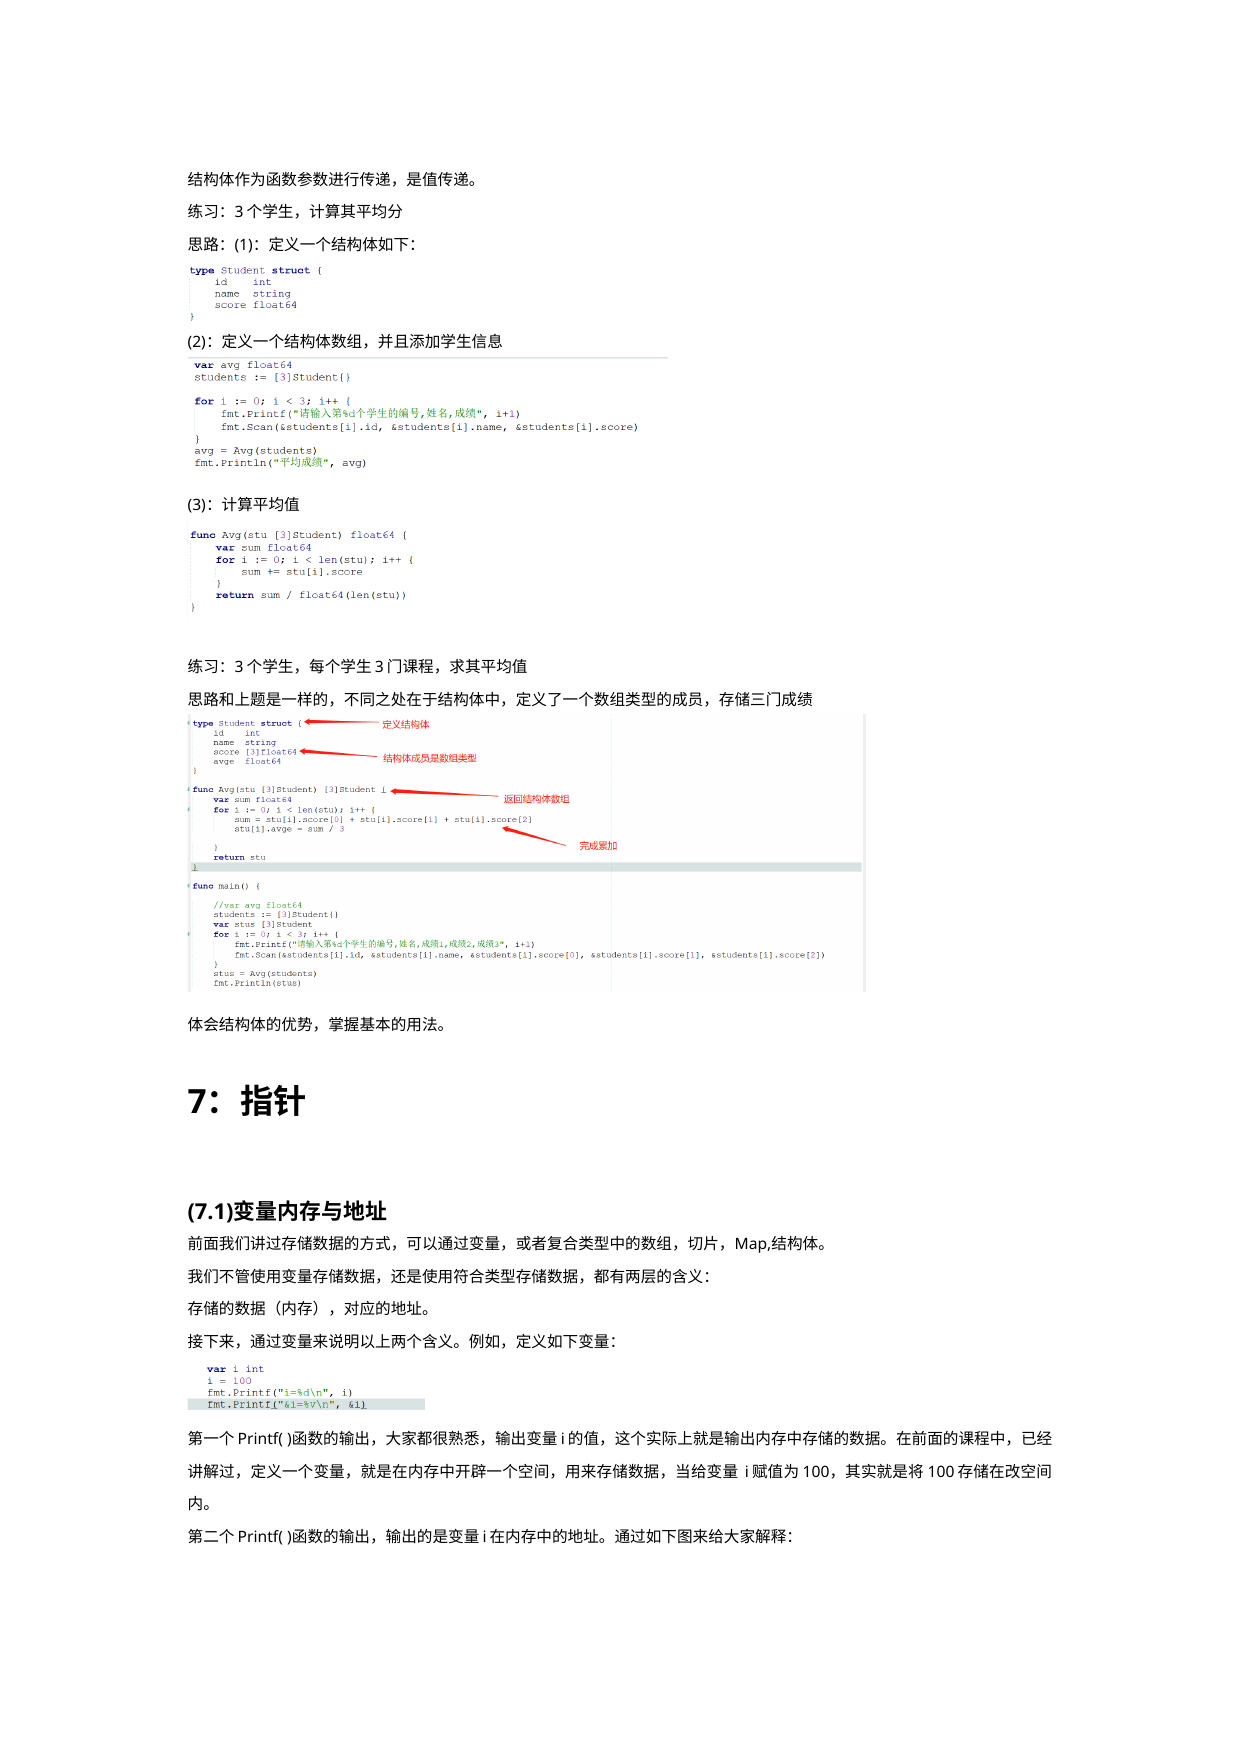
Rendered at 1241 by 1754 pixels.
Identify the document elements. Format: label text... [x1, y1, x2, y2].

text 存储的数据（内存），对应的地址。 [187, 1291, 1053, 1324]
text 结构体作为函数参数进行传递，是值传递。 [187, 162, 1053, 194]
text 思路和上题是一样的，不同之处在于结构体中，定义了一个数组类型的成员，存储三门成绩 [187, 682, 1053, 714]
picture [187, 357, 669, 469]
picture [187, 714, 866, 992]
text 我们不管使用变量存储数据，还是使用符合类型存储数据，都有两层的含义： [187, 1259, 1053, 1291]
text 体会结构体的优势，掌握基本的用法。 [187, 1007, 1053, 1039]
text 练习：3个学生，每个学生3门课程，求其平均值 [187, 649, 1053, 682]
subtitle 7：指针 [187, 1067, 1053, 1132]
picture [187, 1356, 425, 1415]
text 思路：(1)：定义一个结构体如下： [187, 227, 1053, 259]
text (3)：计算平均值 [187, 487, 1053, 519]
text 第一个Printf( )函数的输出，大家都很熟悉，输出变量i的值，这个实际上就是输出内存中存储的数据。在前面的课程中，已经讲解过，定义一个变量，就是在内存中开辟一个空间，用来存储数据，当给变量i赋值为100，其实就是将100存储在改空间内。 [187, 1421, 1053, 1519]
picture [187, 259, 397, 324]
text 前面我们讲过存储数据的方式，可以通过变量，或者复合类型中的数组，切片，Map,结构体。 [187, 1226, 1053, 1259]
text (2)：定义一个结构体数组，并且添加学生信息 [187, 324, 1053, 357]
text 第二个Printf( )函数的输出，输出的是变量i在内存中的地址。通过如下图来给大家解释： [187, 1519, 1053, 1551]
text (7.1)变量内存与地址 [187, 1194, 1053, 1226]
picture [187, 519, 523, 619]
text 练习：3个学生，计算其平均分 [187, 194, 1053, 227]
text 接下来，通过变量来说明以上两个含义。例如，定义如下变量： [187, 1324, 1053, 1356]
